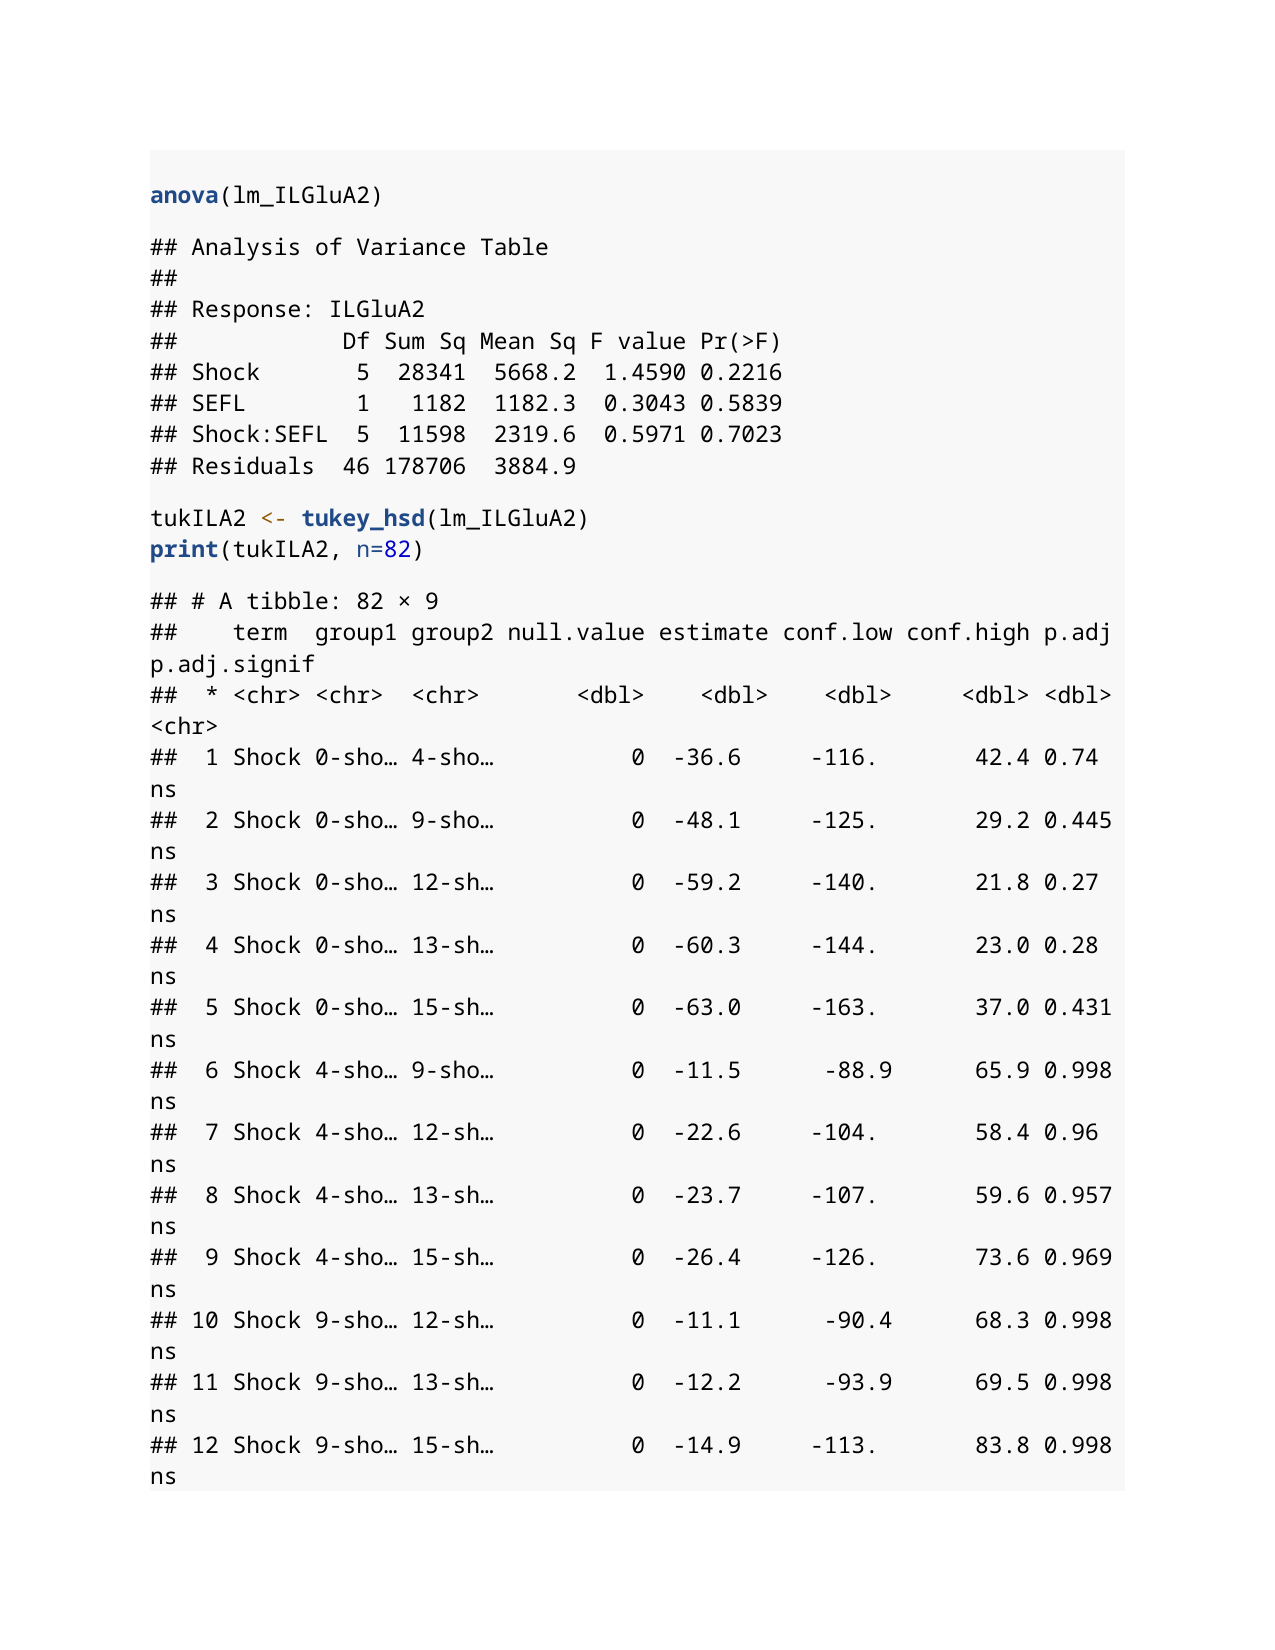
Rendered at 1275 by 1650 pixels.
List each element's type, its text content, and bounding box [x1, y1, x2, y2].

text ## Analysis of Variance Table ## ## Response: ILGluA2 ## Df Sum Sq Mean Sq F value Pr(>F) ## Shock 5 28341 5668.2 1.4590 0.2216 ## SEFL 1 1182 1182.3 0.3043 0.5839 ## Shock:SEFL 5 11598 2319.6 0.5971 0.7023 ## Residuals 46 178706 3884.9 [150, 231, 1125, 481]
text tukILA2 <- tukey_hsd(lm_ILGluA2) print(tukILA2, n=82) [425, 502, 1125, 564]
text #data is not normal (shapiro test = significant) #but ANOVA is robust to these issues and we have homogeneity of variance anova(lm_ILGluA2) [150, 150, 1125, 210]
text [150, 585, 1125, 1491]
